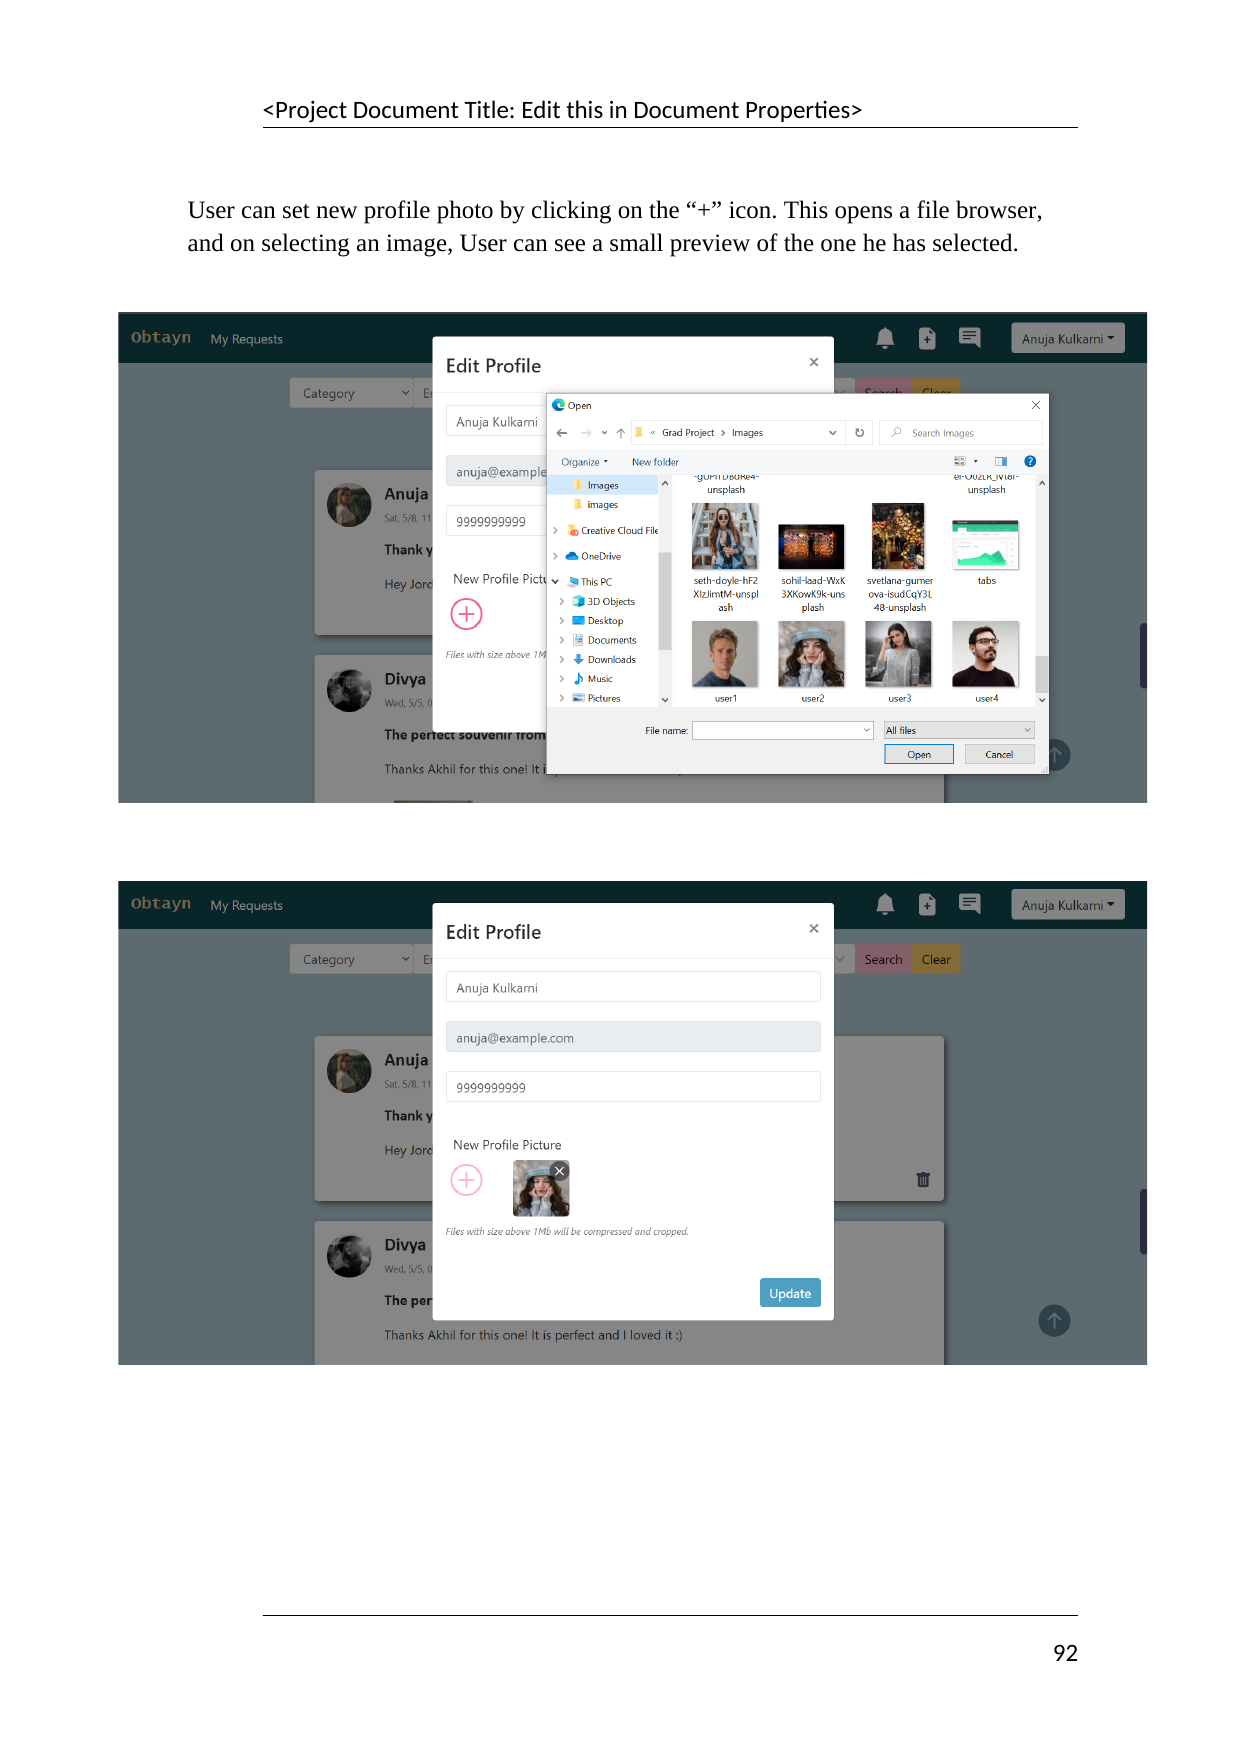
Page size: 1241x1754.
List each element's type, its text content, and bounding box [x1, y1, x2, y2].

text User can set new profile photo by clicking on the “+” icon. This opens a file browser, and on selecting an image, User can see a small preview of the one he has selected. [187, 195, 1078, 257]
picture [118, 312, 1148, 803]
picture [118, 881, 1148, 1365]
